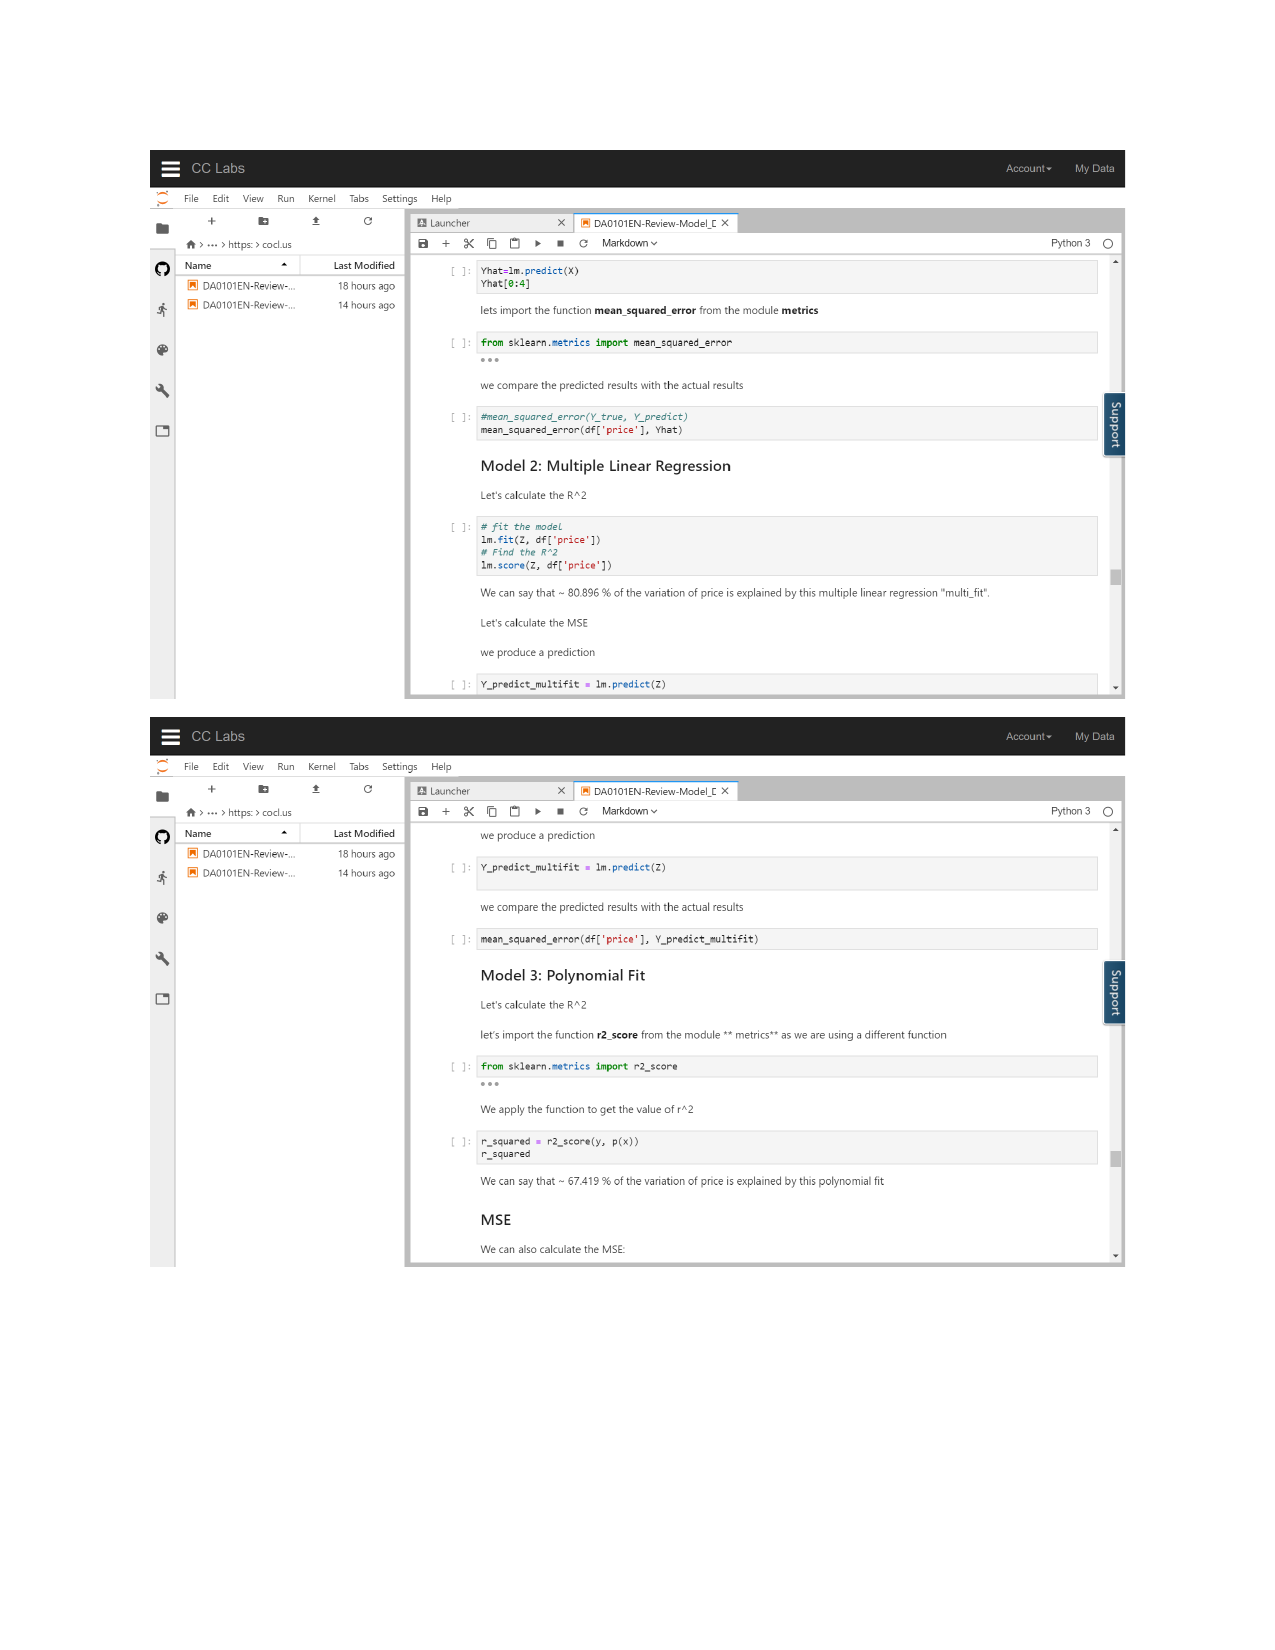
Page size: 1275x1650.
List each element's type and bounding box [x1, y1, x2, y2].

picture [150, 150, 1125, 699]
picture [150, 717, 1125, 1267]
